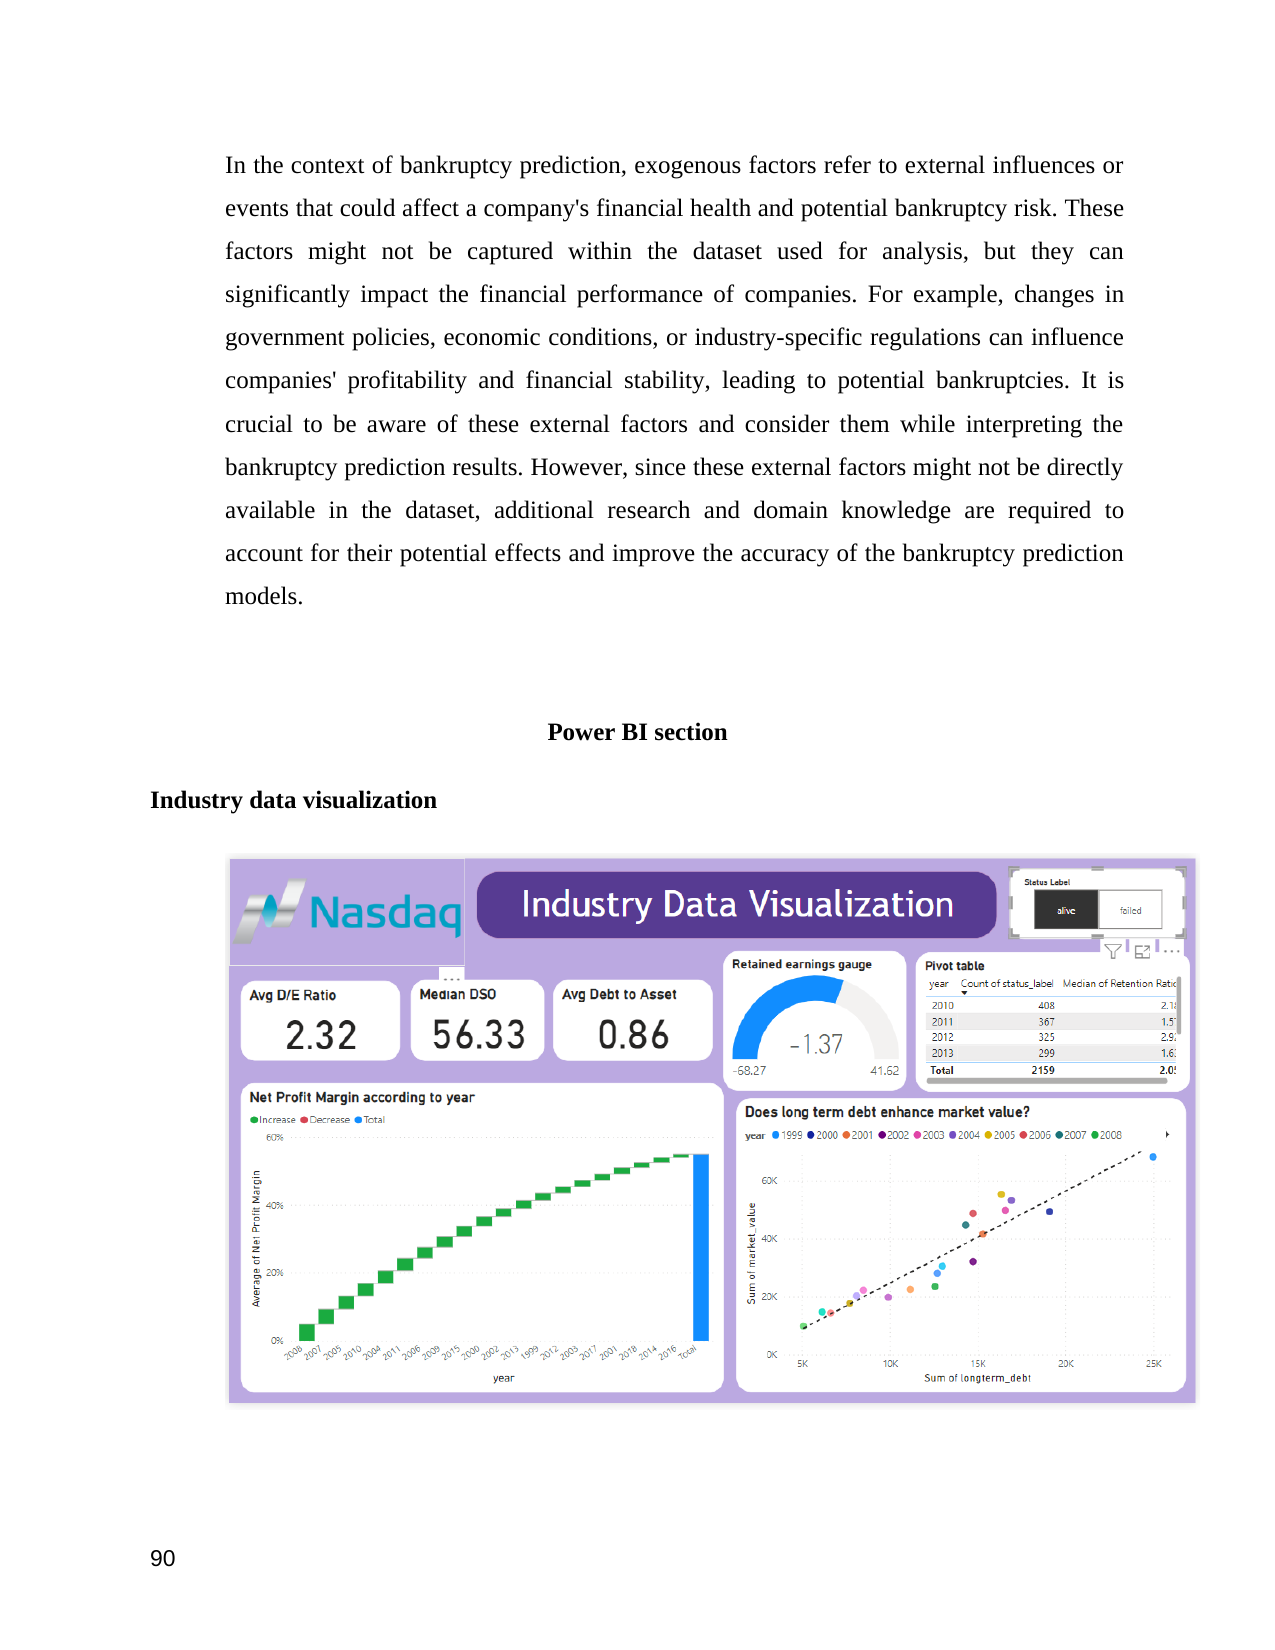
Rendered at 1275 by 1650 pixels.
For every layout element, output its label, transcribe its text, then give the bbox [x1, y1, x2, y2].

text In the context of bankruptcy prediction, exogenous factors refer to external influences or events that could affect a company's financial health and potential bankruptcy risk. These factors might not be captured within the dataset used for analysis, but they can significantly impact the financial performance of companies. For example, changes in government policies, economic conditions, or industry-specific regulations can influence companies' profitability and financial stability, leading to potential bankruptcies. It is crucial to be aware of these external factors and consider them while interpreting the bankruptcy prediction results. However, since these external factors might not be directly available in the dataset, additional research and domain knowledge are required to account for their potential effects and improve the accuracy of the bankruptcy prediction models. [225, 150, 1125, 610]
subtitle Industry data visualization [150, 786, 1125, 814]
picture [225, 853, 1200, 1410]
subtitle Power BI section [150, 717, 1125, 746]
